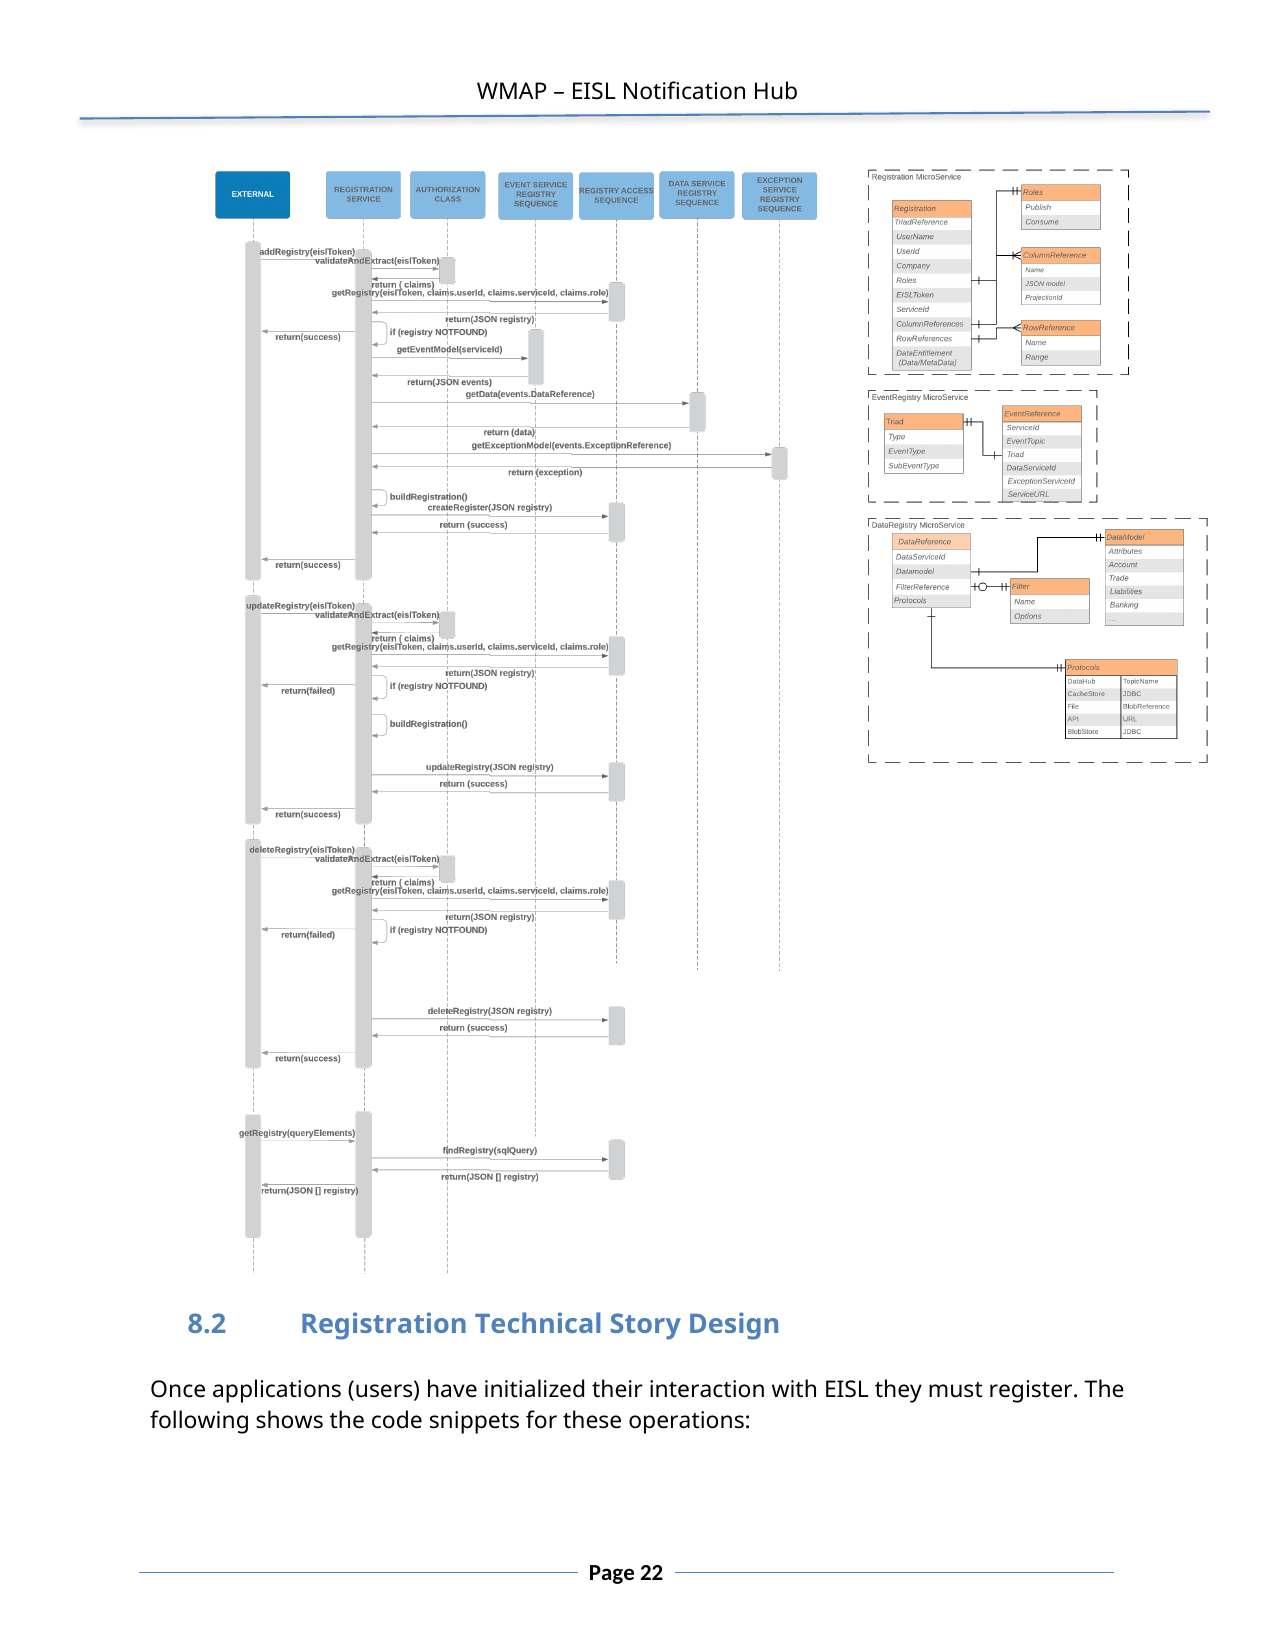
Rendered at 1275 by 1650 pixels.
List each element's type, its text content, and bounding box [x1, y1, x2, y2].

subtitle Registration Technical Story Design [187, 1304, 1125, 1341]
text Once applications (users) have initialized their interaction with EISL they must register. The following shows the code snippets for these operations: [150, 1373, 1125, 1435]
